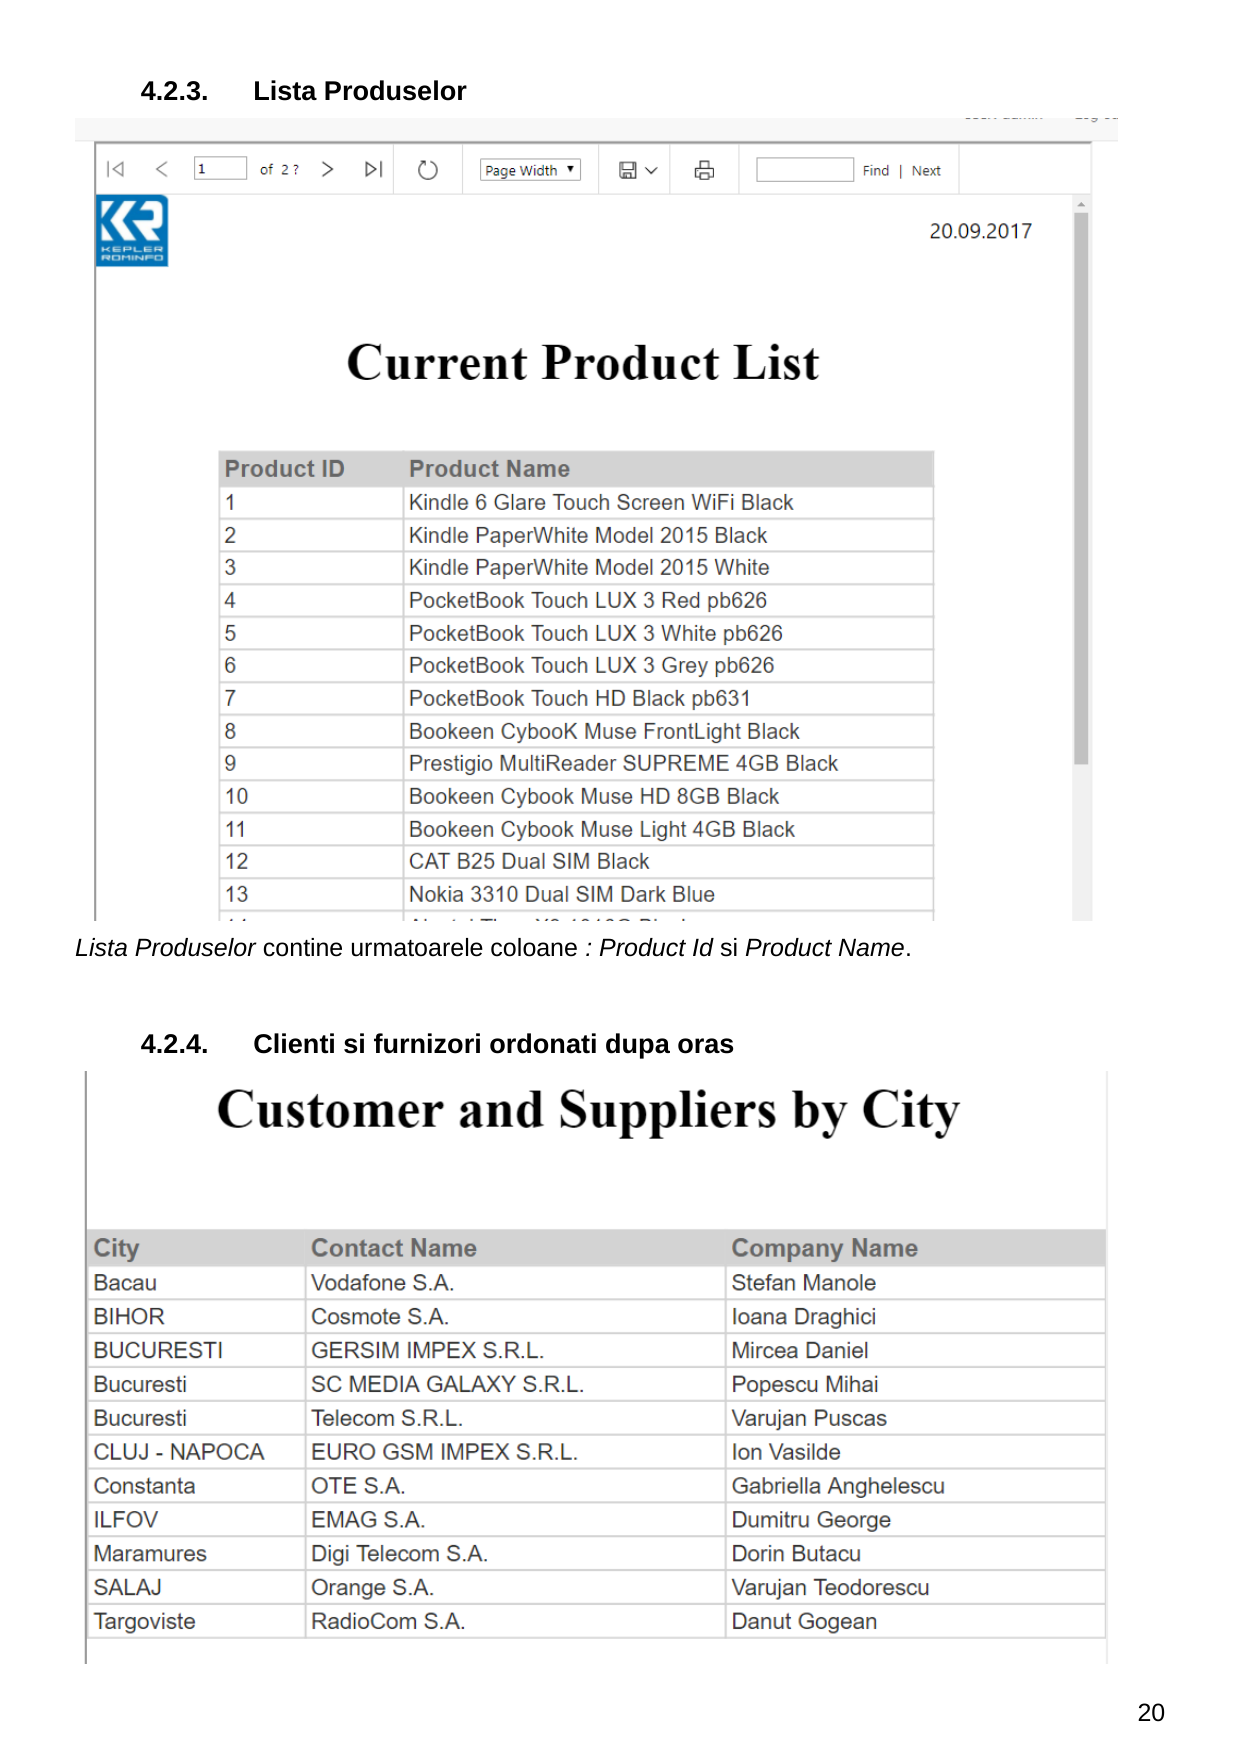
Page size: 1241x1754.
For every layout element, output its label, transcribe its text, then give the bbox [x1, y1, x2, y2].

picture [75, 1071, 1119, 1664]
picture [75, 118, 1118, 921]
subtitle Clienti si furnizori ordonati dupa oras [141, 1028, 1165, 1059]
subtitle Lista Produselor [141, 75, 1165, 106]
text Lista Produselor contine urmatoarele coloane : Product Id si Product Name. [75, 933, 1165, 962]
